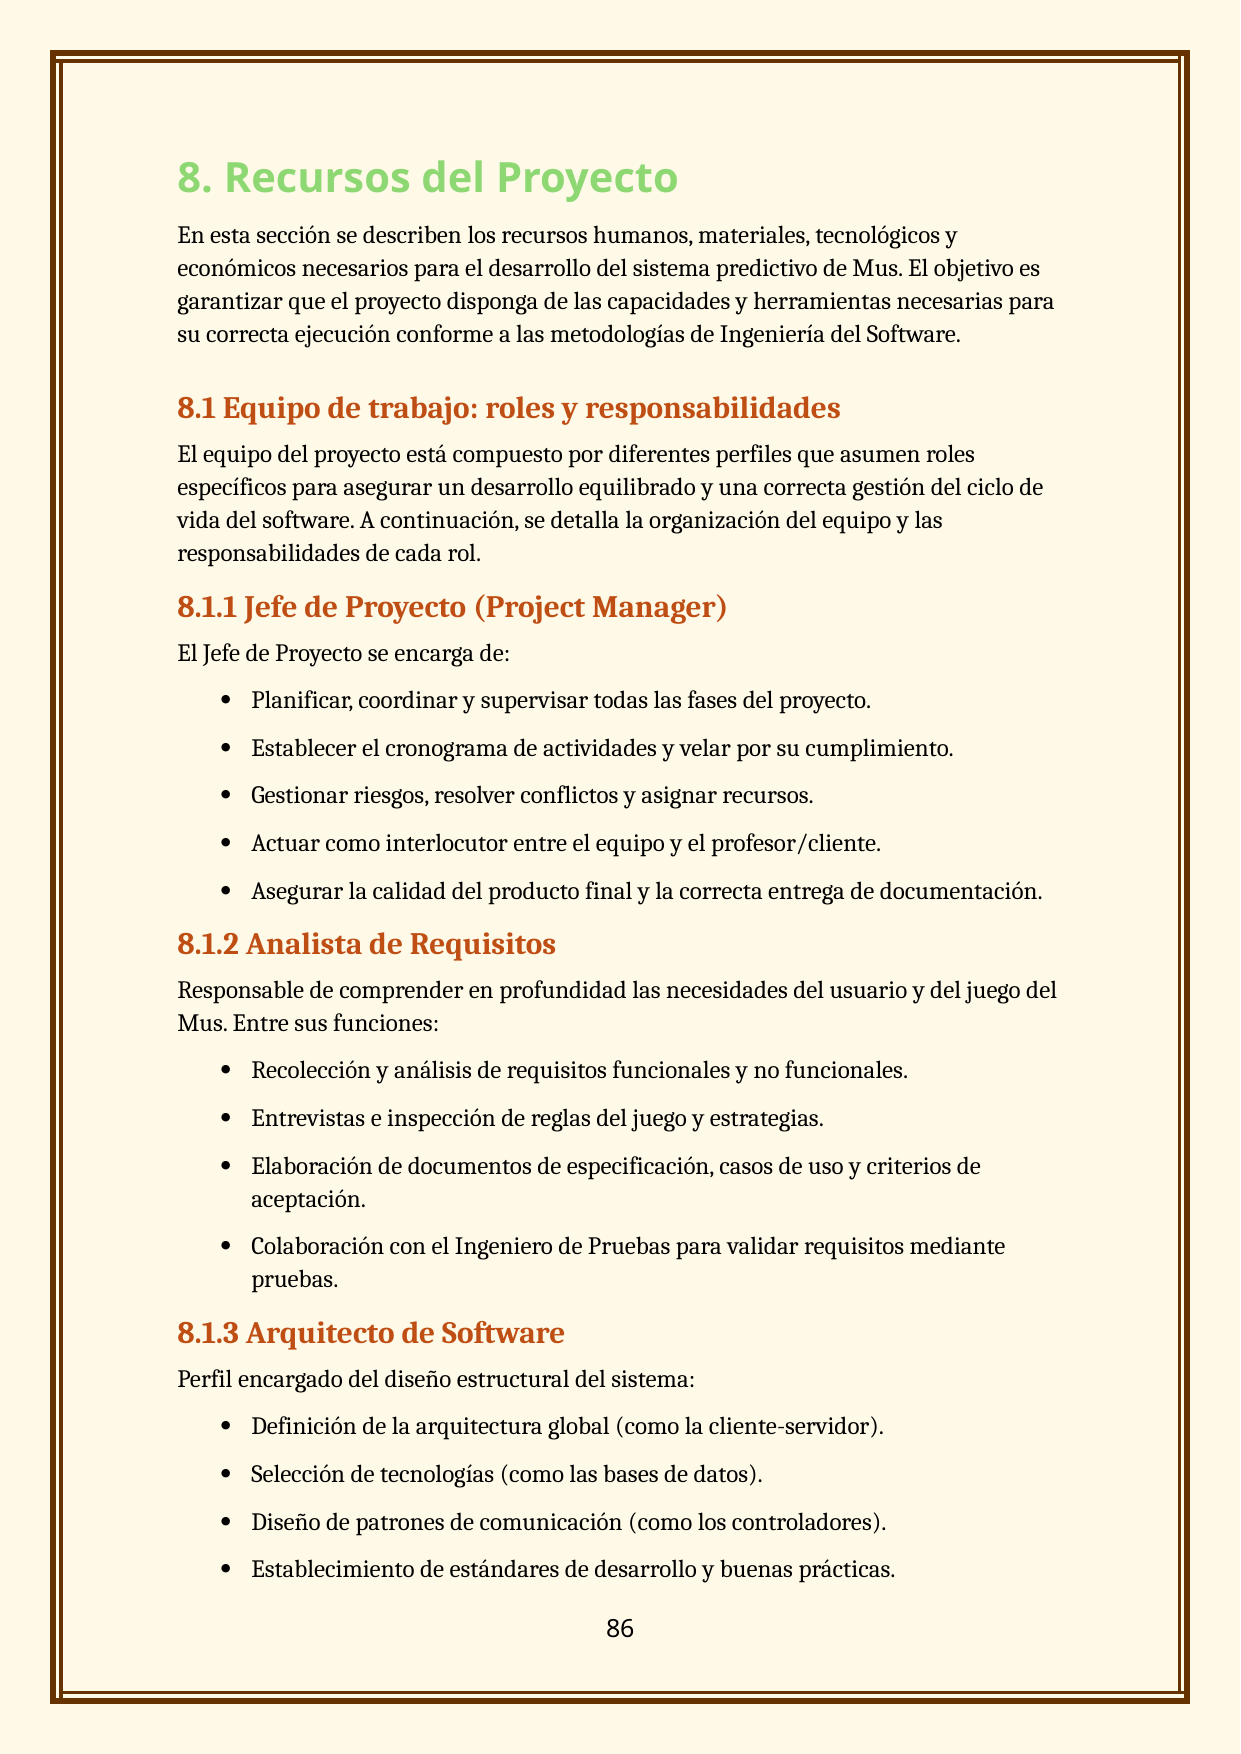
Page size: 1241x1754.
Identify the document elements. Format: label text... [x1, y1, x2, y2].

text Responsable de comprender en profundidad las necesidades del usuario y del juego del Mus. Entre sus funciones: [177, 976, 1063, 1038]
subtitle 8. Recursos del Proyecto [177, 147, 1063, 204]
list Diseño de patrones de comunicación (como los controladores). [221, 1507, 1063, 1536]
list Entrevistas e inspección de reglas del juego y estrategias. [221, 1104, 1063, 1133]
list Selección de tecnologías (como las bases de datos). [221, 1460, 1063, 1488]
list Elaboración de documentos de especificación, casos de uso y criterios de aceptación. [221, 1152, 1063, 1213]
text En esta sección se describen los recursos humanos, materiales, tecnológicos y económicos necesarios para el desarrollo del sistema predictivo de Mus. El objetivo es garantizar que el proyecto disponga de las capacidades y herramientas necesarias para su correcta ejecución conforme a las metodologías de Ingeniería del Software. [177, 221, 1063, 349]
subtitle 8.1.3 Arquitecto de Software [177, 1315, 1063, 1351]
list Planificar, coordinar y supervisar todas las fases del proyecto. [221, 686, 1063, 715]
list Actuar como interlocutor entre el equipo y el profesor/cliente. [221, 829, 1063, 858]
text El equipo del proyecto está compuesto por diferentes perfiles que asumen roles específicos para asegurar un desarrollo equilibrado y una correcta gestión del ciclo de vida del software. A continuación, se detalla la organización del equipo y las responsabilidades de cada rol. [177, 440, 1063, 568]
text Perfil encargado del diseño estructural del sistema: [177, 1364, 1063, 1393]
list Colaboración con el Ingeniero de Pruebas para validar requisitos mediante pruebas. [221, 1232, 1063, 1294]
list Definición de la arquitectura global (como la cliente-servidor). [221, 1412, 1063, 1441]
text El Jefe de Proyecto se encarga de: [177, 638, 1063, 667]
list Establecer el cronograma de actividades y velar por su cumplimiento. [221, 734, 1063, 762]
list Establecimiento de estándares de desarrollo y buenas prácticas. [221, 1555, 1063, 1584]
subtitle 8.1.1 Jefe de Proyecto (Project Manager) [177, 589, 1063, 625]
subtitle 8.1 Equipo de trabajo: roles y responsabilidades [177, 391, 1063, 427]
subtitle 8.1.2 Analista de Requisitos [177, 926, 1063, 962]
list Gestionar riesgos, resolver conflictos y asignar recursos. [221, 781, 1063, 810]
list Asegurar la calidad del producto final y la correcta entrega de documentación. [221, 877, 1063, 905]
list Recolección y análisis de requisitos funcionales y no funcionales. [221, 1056, 1063, 1085]
